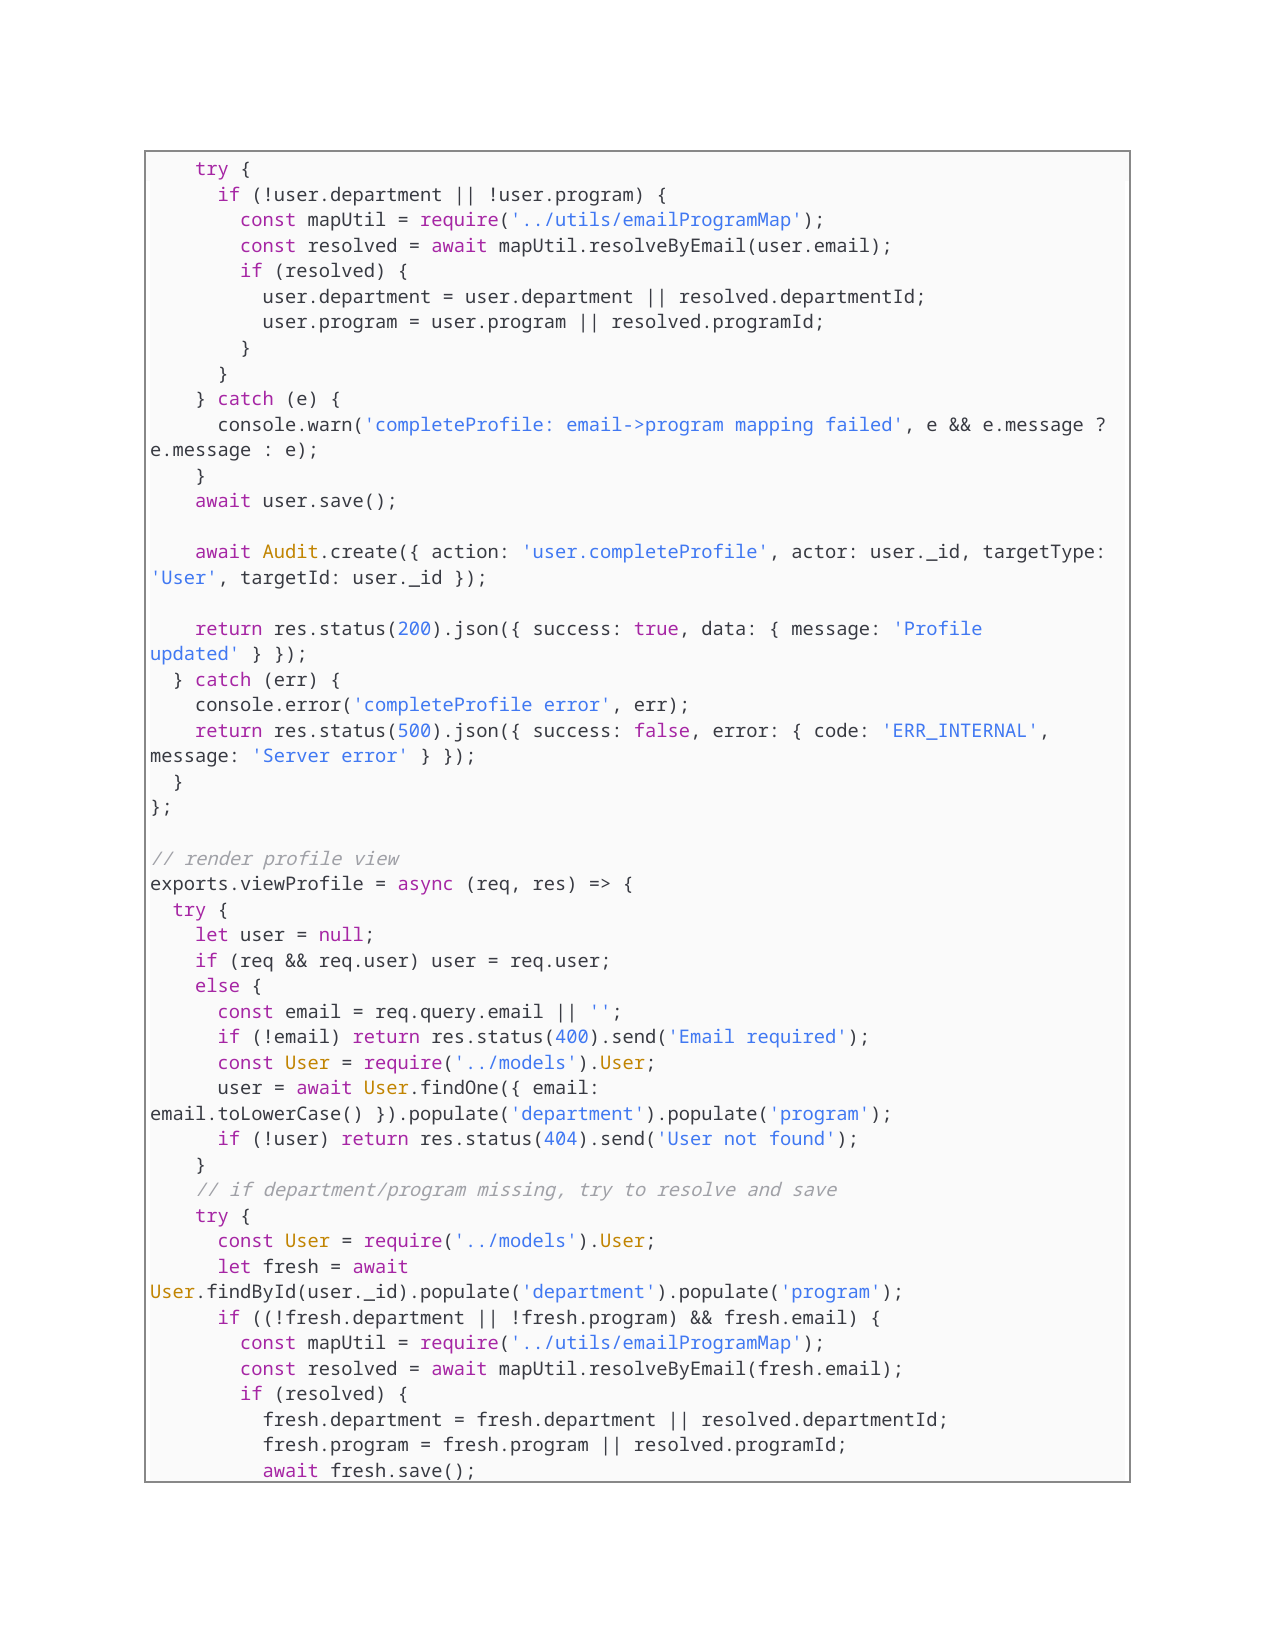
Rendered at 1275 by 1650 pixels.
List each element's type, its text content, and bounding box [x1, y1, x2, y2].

text return res.status(500).json({ success: false, error: { code: 'ERR_INTERNAL', message: 'Server error' } }); [150, 717, 1125, 768]
text fresh.program = fresh.program || resolved.programId; [150, 1432, 1125, 1457]
text const email = req.query.email || ''; [150, 998, 1125, 1023]
text try { [150, 896, 1125, 921]
text fresh.department = fresh.department || resolved.departmentId; [150, 1406, 1125, 1432]
text } catch (err) { [150, 666, 1125, 692]
text } [150, 334, 1125, 360]
text const mapUtil = require('../utils/emailProgramMap'); [150, 1330, 1125, 1355]
text console.warn('completeProfile: email->program mapping failed', e && e.message ? e.message : e); [150, 411, 1125, 462]
text } [150, 462, 1125, 487]
text return res.status(200).json({ success: true, data: { message: 'Profile updated' } }); [150, 615, 1125, 666]
text console.error('completeProfile error', err); [150, 692, 1125, 717]
text // if department/program missing, try to resolve and save [150, 1177, 1125, 1202]
text const User = require('../models').User; [150, 1228, 1125, 1253]
text } [150, 1151, 1125, 1177]
text const User = require('../models').User; [150, 1049, 1125, 1074]
text if ((!fresh.department || !fresh.program) && fresh.email) { [150, 1304, 1125, 1330]
text let user = null; [150, 921, 1125, 947]
text } [150, 768, 1125, 794]
text // render profile view [150, 845, 1125, 870]
text try { [146, 152, 1129, 181]
text try { [150, 1202, 1125, 1228]
text else { [150, 972, 1125, 998]
text await Audit.create({ action: 'user.completeProfile', actor: user._id, targetType: 'User', targetId: user._id }); [150, 538, 1125, 589]
text await fresh.save(); [150, 1457, 1125, 1481]
text if (resolved) { [150, 258, 1125, 283]
text }; [150, 794, 1125, 819]
text await user.save(); [150, 487, 1125, 513]
text user = await User.findOne({ email: email.toLowerCase() }).populate('department').populate('program'); [150, 1074, 1125, 1126]
text if (!user) return res.status(404).send('User not found'); [150, 1126, 1125, 1151]
text user.department = user.department || resolved.departmentId; [150, 283, 1125, 309]
text } [150, 360, 1125, 385]
text exports.viewProfile = async (req, res) => { [150, 870, 1125, 896]
text const resolved = await mapUtil.resolveByEmail(fresh.email); [150, 1355, 1125, 1381]
text if (!user.department || !user.program) { [150, 181, 1125, 207]
text } catch (e) { [150, 385, 1125, 411]
text if (!email) return res.status(400).send('Email required'); [150, 1023, 1125, 1049]
text let fresh = await User.findById(user._id).populate('department').populate('program'); [150, 1253, 1125, 1304]
text const mapUtil = require('../utils/emailProgramMap'); [150, 207, 1125, 232]
text user.program = user.program || resolved.programId; [150, 309, 1125, 334]
text if (req && req.user) user = req.user; [150, 947, 1125, 972]
text const resolved = await mapUtil.resolveByEmail(user.email); [150, 232, 1125, 258]
text if (resolved) { [150, 1381, 1125, 1406]
